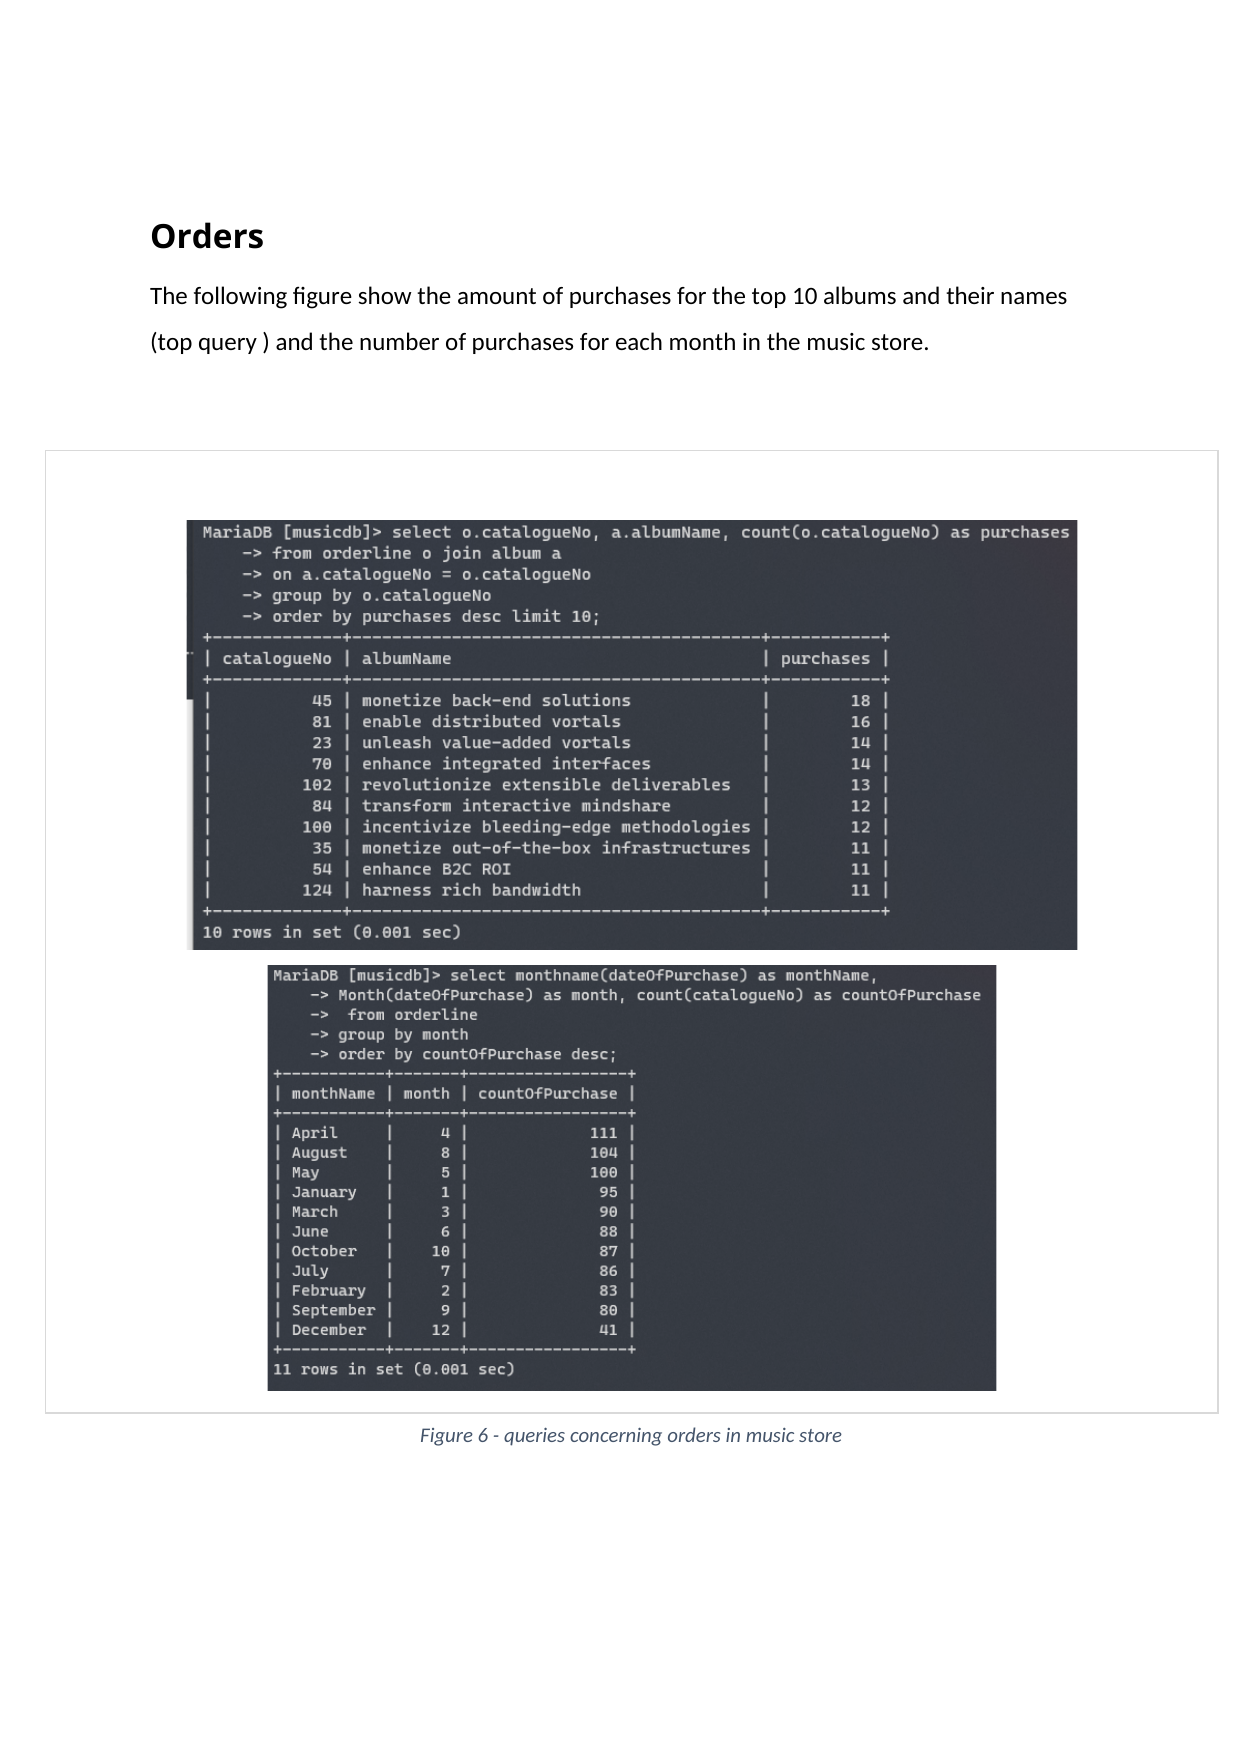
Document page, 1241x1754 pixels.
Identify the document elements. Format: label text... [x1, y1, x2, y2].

picture [267, 965, 997, 1391]
picture [186, 520, 1078, 950]
subtitle Orders [150, 212, 1090, 258]
text The following figure show the amount of purchases for the top 10 albums and their names (top query ) and the number of purchases for each month in the music store. [150, 281, 1090, 357]
